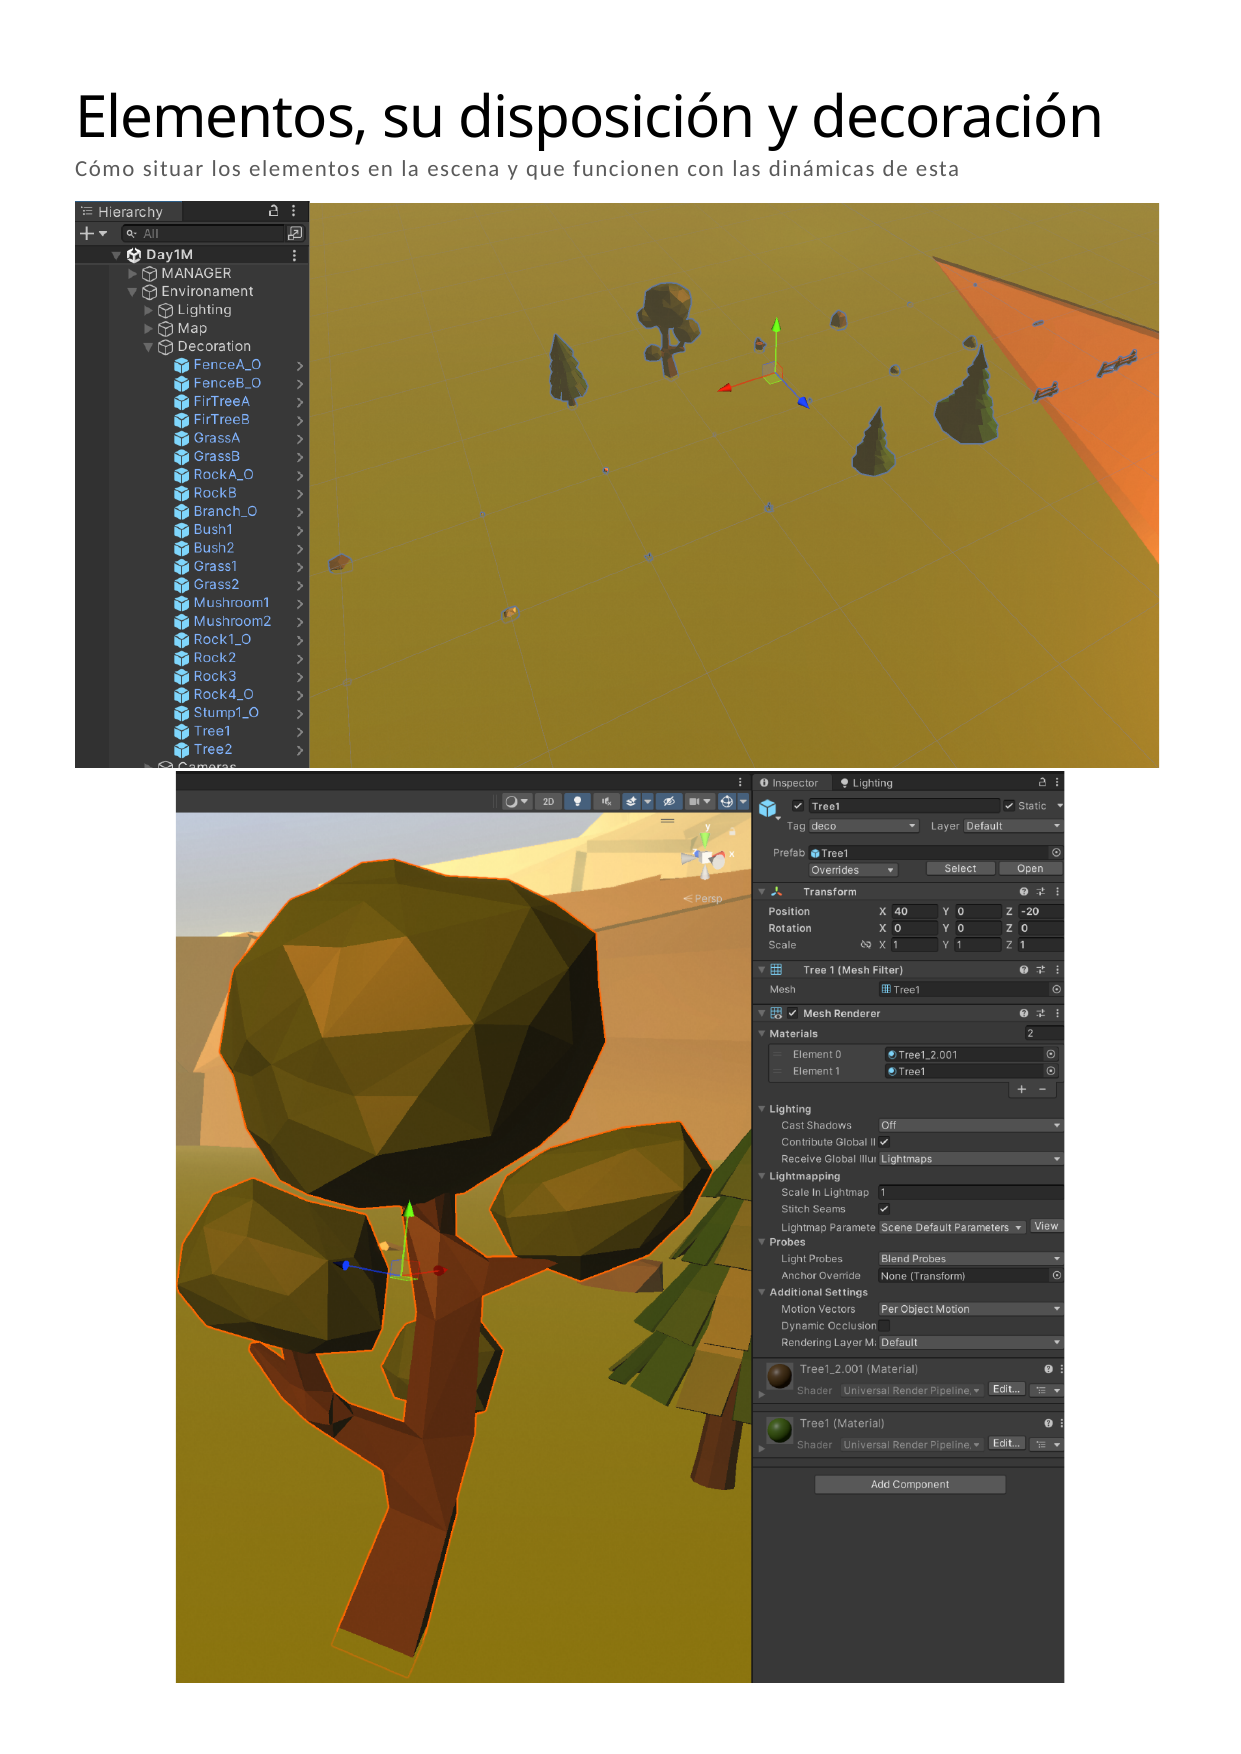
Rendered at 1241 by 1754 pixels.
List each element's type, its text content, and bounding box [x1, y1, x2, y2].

title Elementos, su disposición y decoración [75, 75, 1165, 154]
picture [175, 771, 1065, 1683]
picture [75, 201, 1160, 768]
subtitle Cómo situar los elementos en la escena y que funcionen con las dinámicas de esta [75, 154, 1165, 182]
